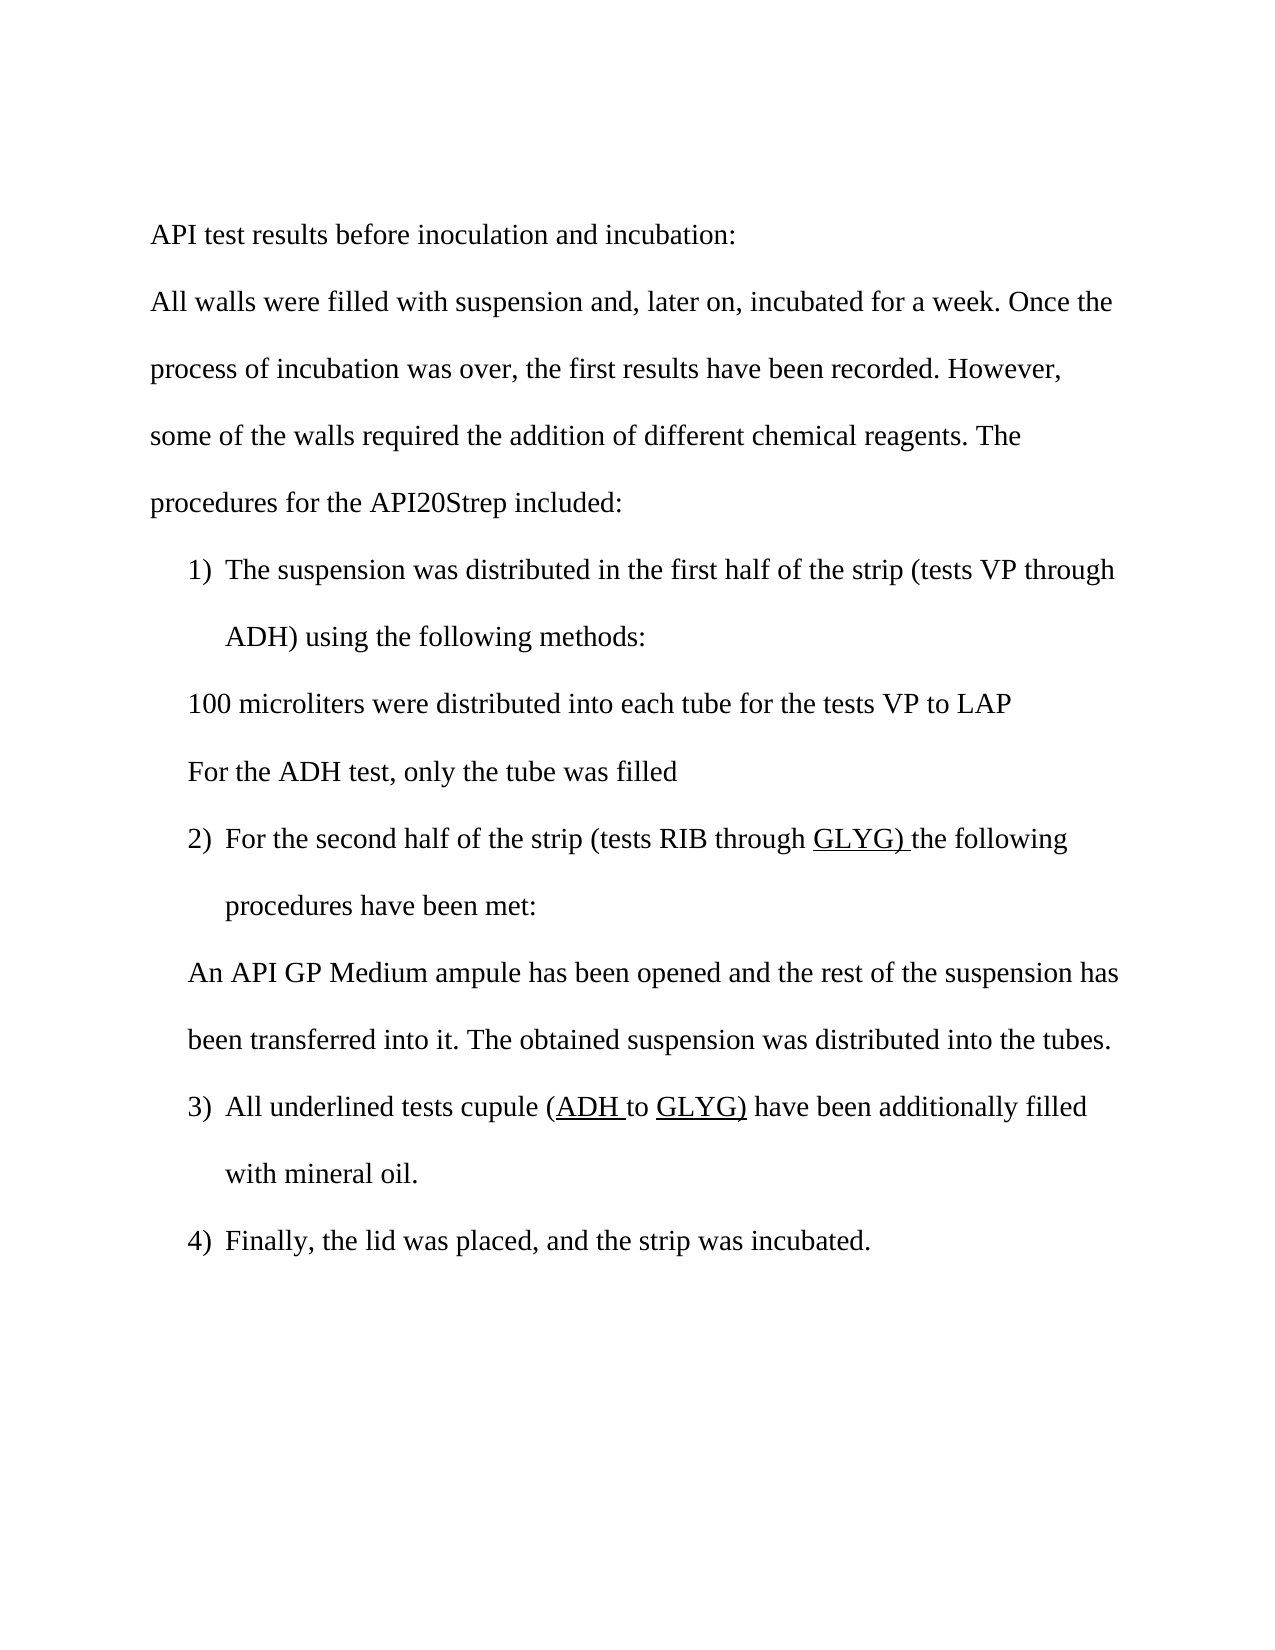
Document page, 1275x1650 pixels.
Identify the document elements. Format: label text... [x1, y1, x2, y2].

list For the second half of the strip (tests RIB through GLYG) the following procedures have been met: [187, 821, 1125, 921]
text For the ADH test, only the tube was filled [187, 754, 1125, 787]
text An API GP Medium ampule has been opened and the rest of the suspension has been transferred into it. The obtained suspension was distributed into the tubes. [187, 955, 1125, 1056]
list Finally, the lid was placed, and the strip was incubated. [187, 1223, 1125, 1257]
text All walls were filled with suspension and, later on, incubated for a week. Once the process of incubation was over, the first results have been recorded. However, some of the walls required the addition of different chemical reagents. The procedures for the API20Strep included: [150, 284, 1125, 519]
text API test results before inoculation and incubation: [150, 217, 1125, 251]
list The suspension was distributed in the first half of the strip (tests VP through ADH) using the following methods: [187, 552, 1125, 653]
list All underlined tests cupule (ADH to GLYG) have been additionally filled with mineral oil. [187, 1089, 1125, 1190]
text 100 microliters were distributed into each tube for the tests VP to LAP [187, 687, 1125, 720]
